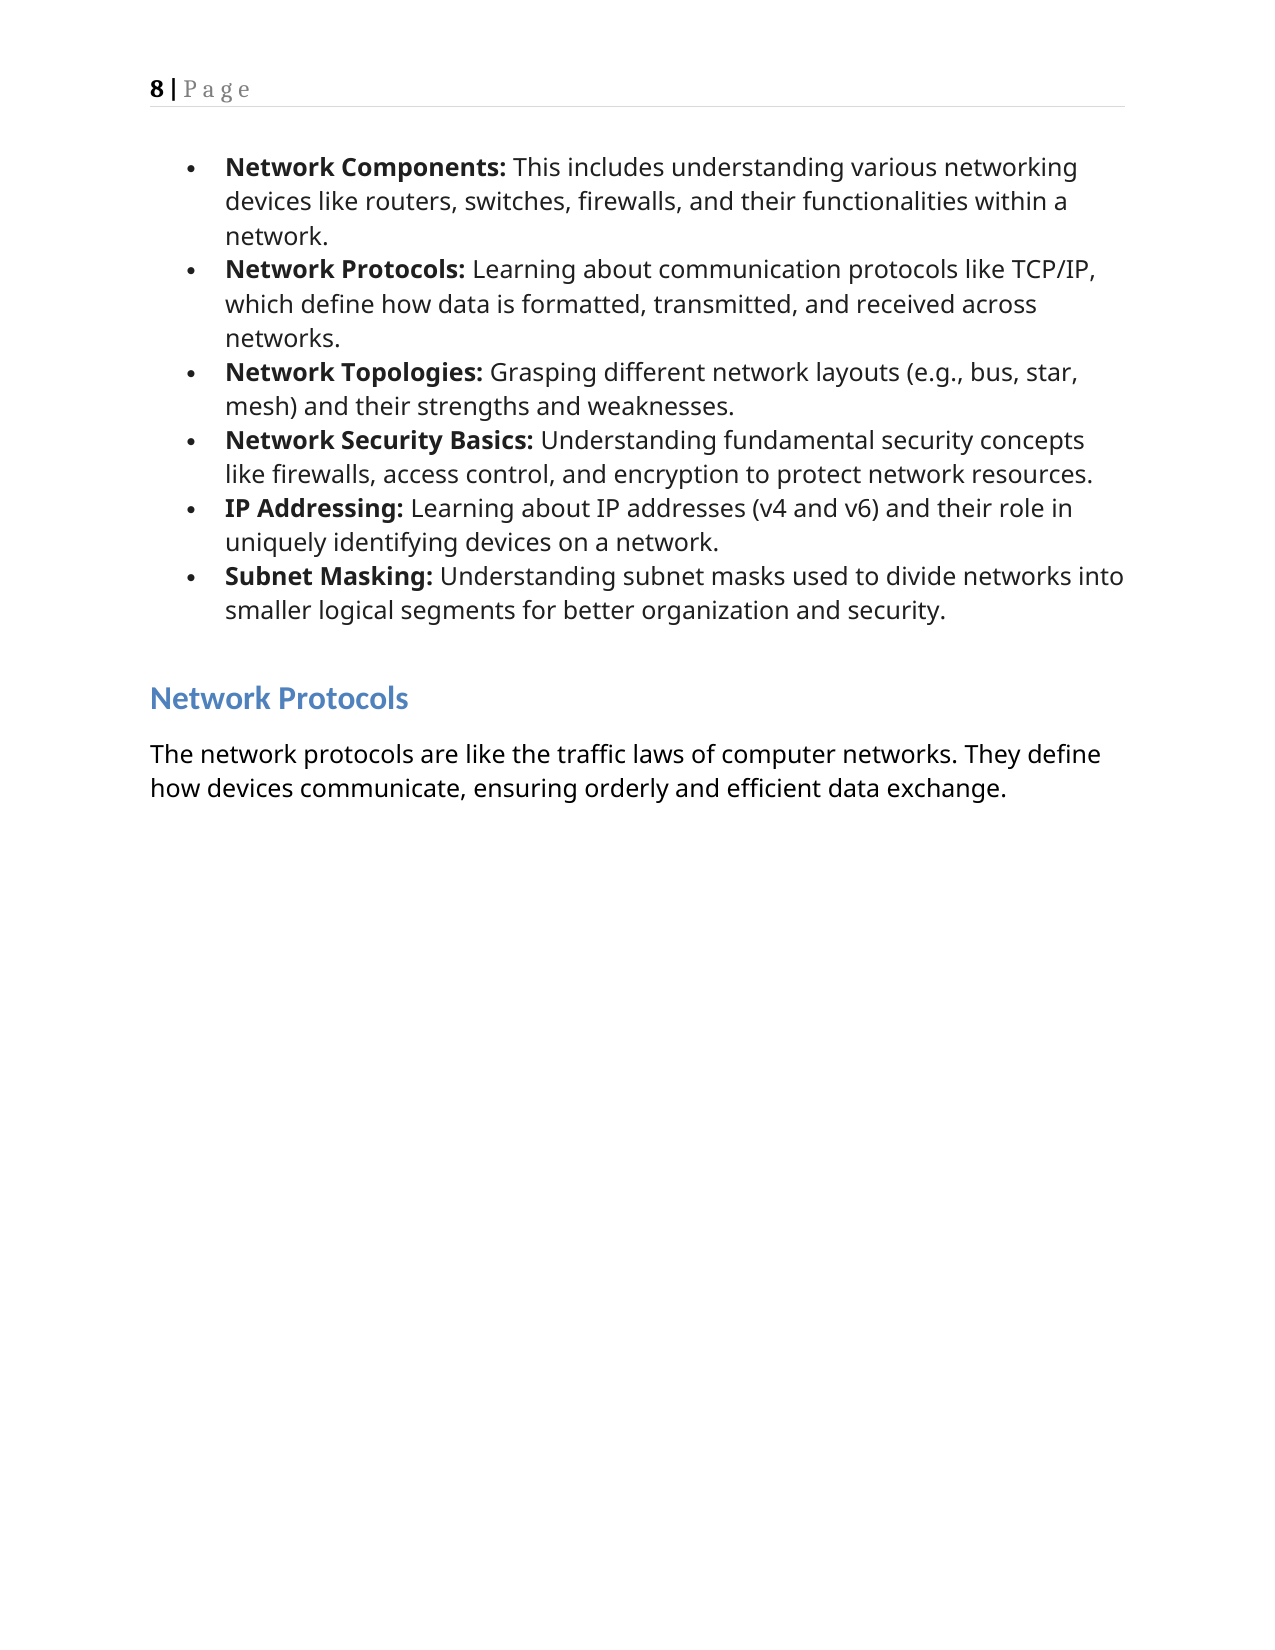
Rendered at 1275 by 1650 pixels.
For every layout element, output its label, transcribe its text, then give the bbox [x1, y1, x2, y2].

subtitle Network Protocols [150, 677, 1125, 718]
list Subnet Masking: Understanding subnet masks used to divide networks into smaller logical segments for better organization and security. [187, 559, 1125, 627]
list Network Protocols: Learning about communication protocols like TCP/IP, which define how data is formatted, transmitted, and received across networks. [187, 252, 1125, 354]
list Network Components: This includes understanding various networking devices like routers, switches, firewalls, and their functionalities within a network. [187, 150, 1125, 252]
list Network Security Basics: Understanding fundamental security concepts like firewalls, access control, and encryption to protect network resources. [187, 422, 1125, 491]
list IP Addressing: Learning about IP addresses (v4 and v6) and their role in uniquely identifying devices on a network. [187, 491, 1125, 559]
list Network Topologies: Grasping different network layouts (e.g., bus, star, mesh) and their strengths and weaknesses. [187, 354, 1125, 422]
text The network protocols are like the traffic laws of computer networks. They define how devices communicate, ensuring orderly and efficient data exchange. [150, 736, 1125, 804]
